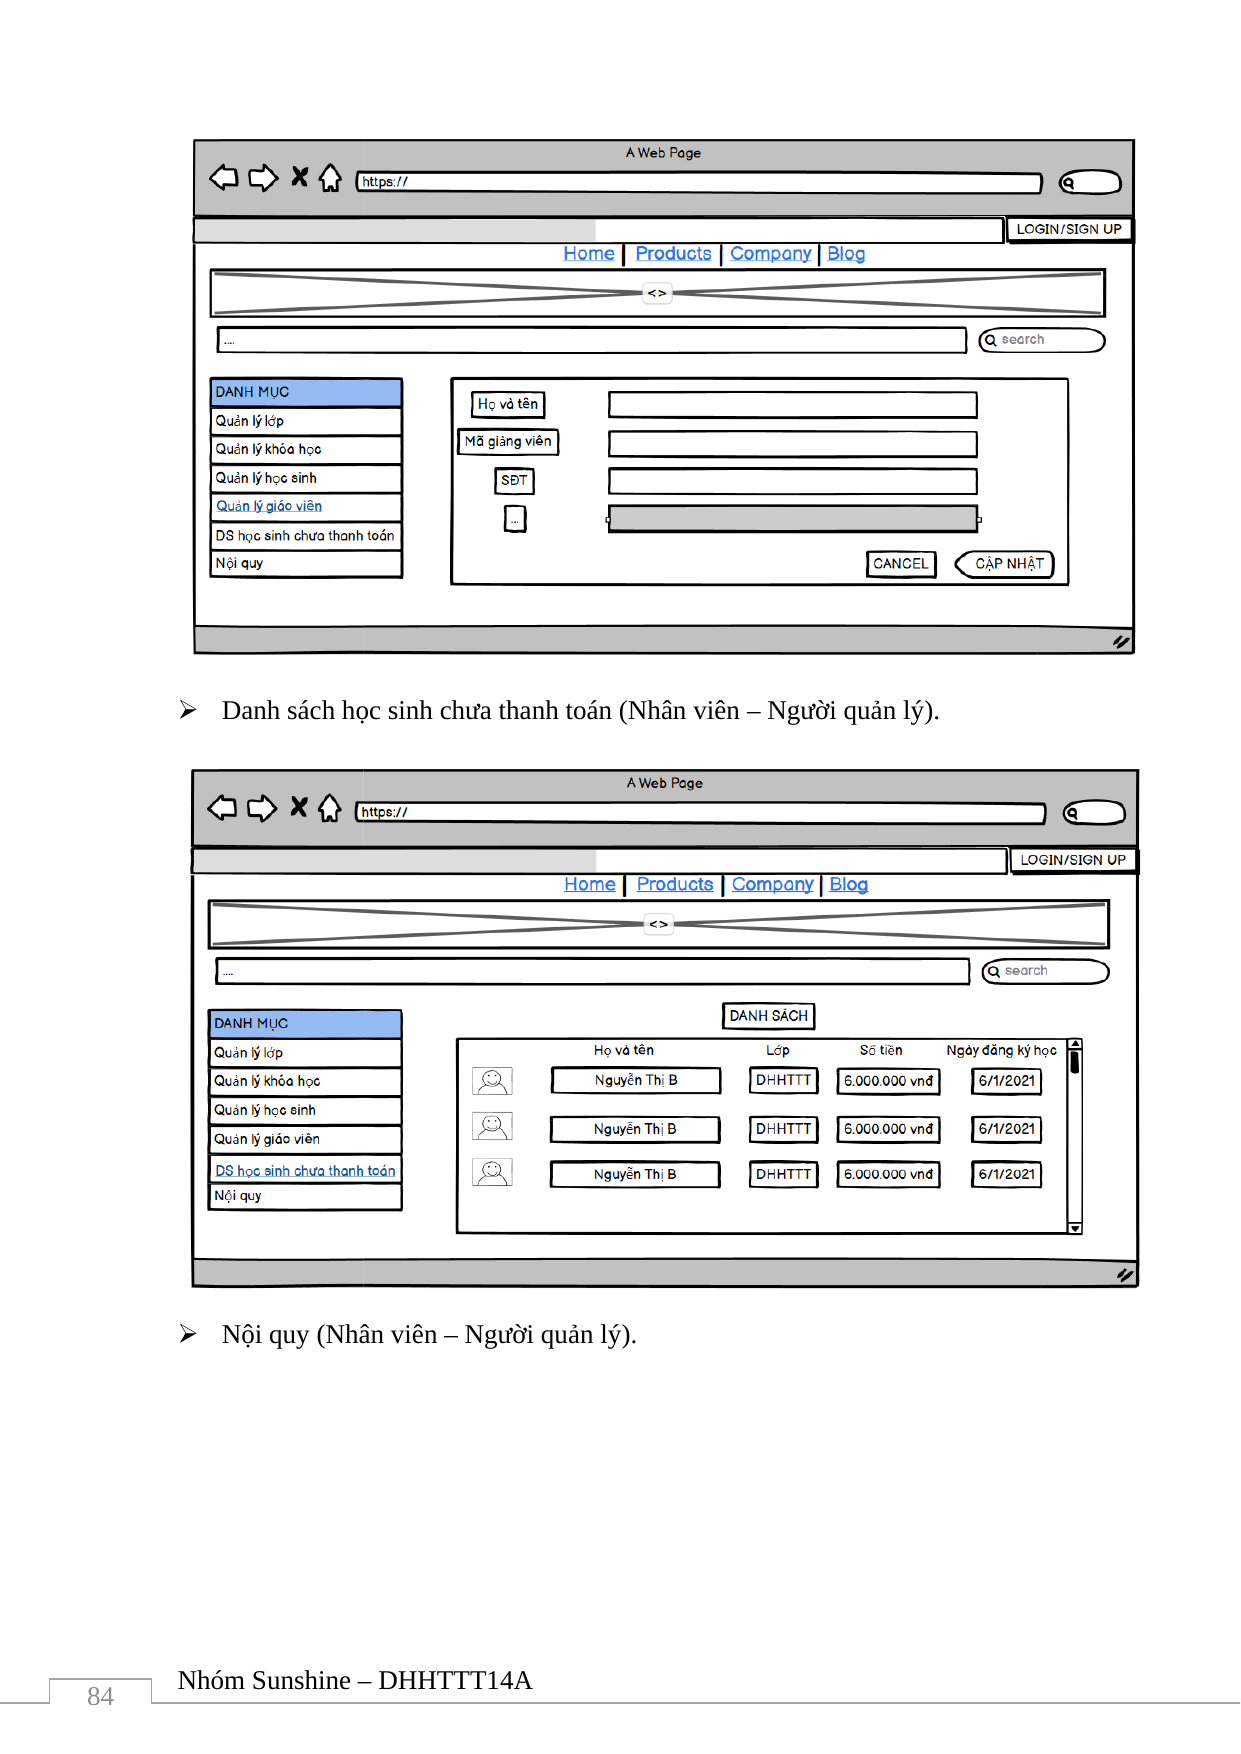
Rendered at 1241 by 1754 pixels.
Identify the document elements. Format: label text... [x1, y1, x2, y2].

picture [177, 118, 1153, 666]
list Nội quy (Nhân viên – Người quản lý). [177, 1318, 1152, 1349]
list Danh sách học sinh chưa thanh toán (Nhân viên – Người quản lý). [177, 694, 1152, 726]
picture [177, 754, 1153, 1289]
